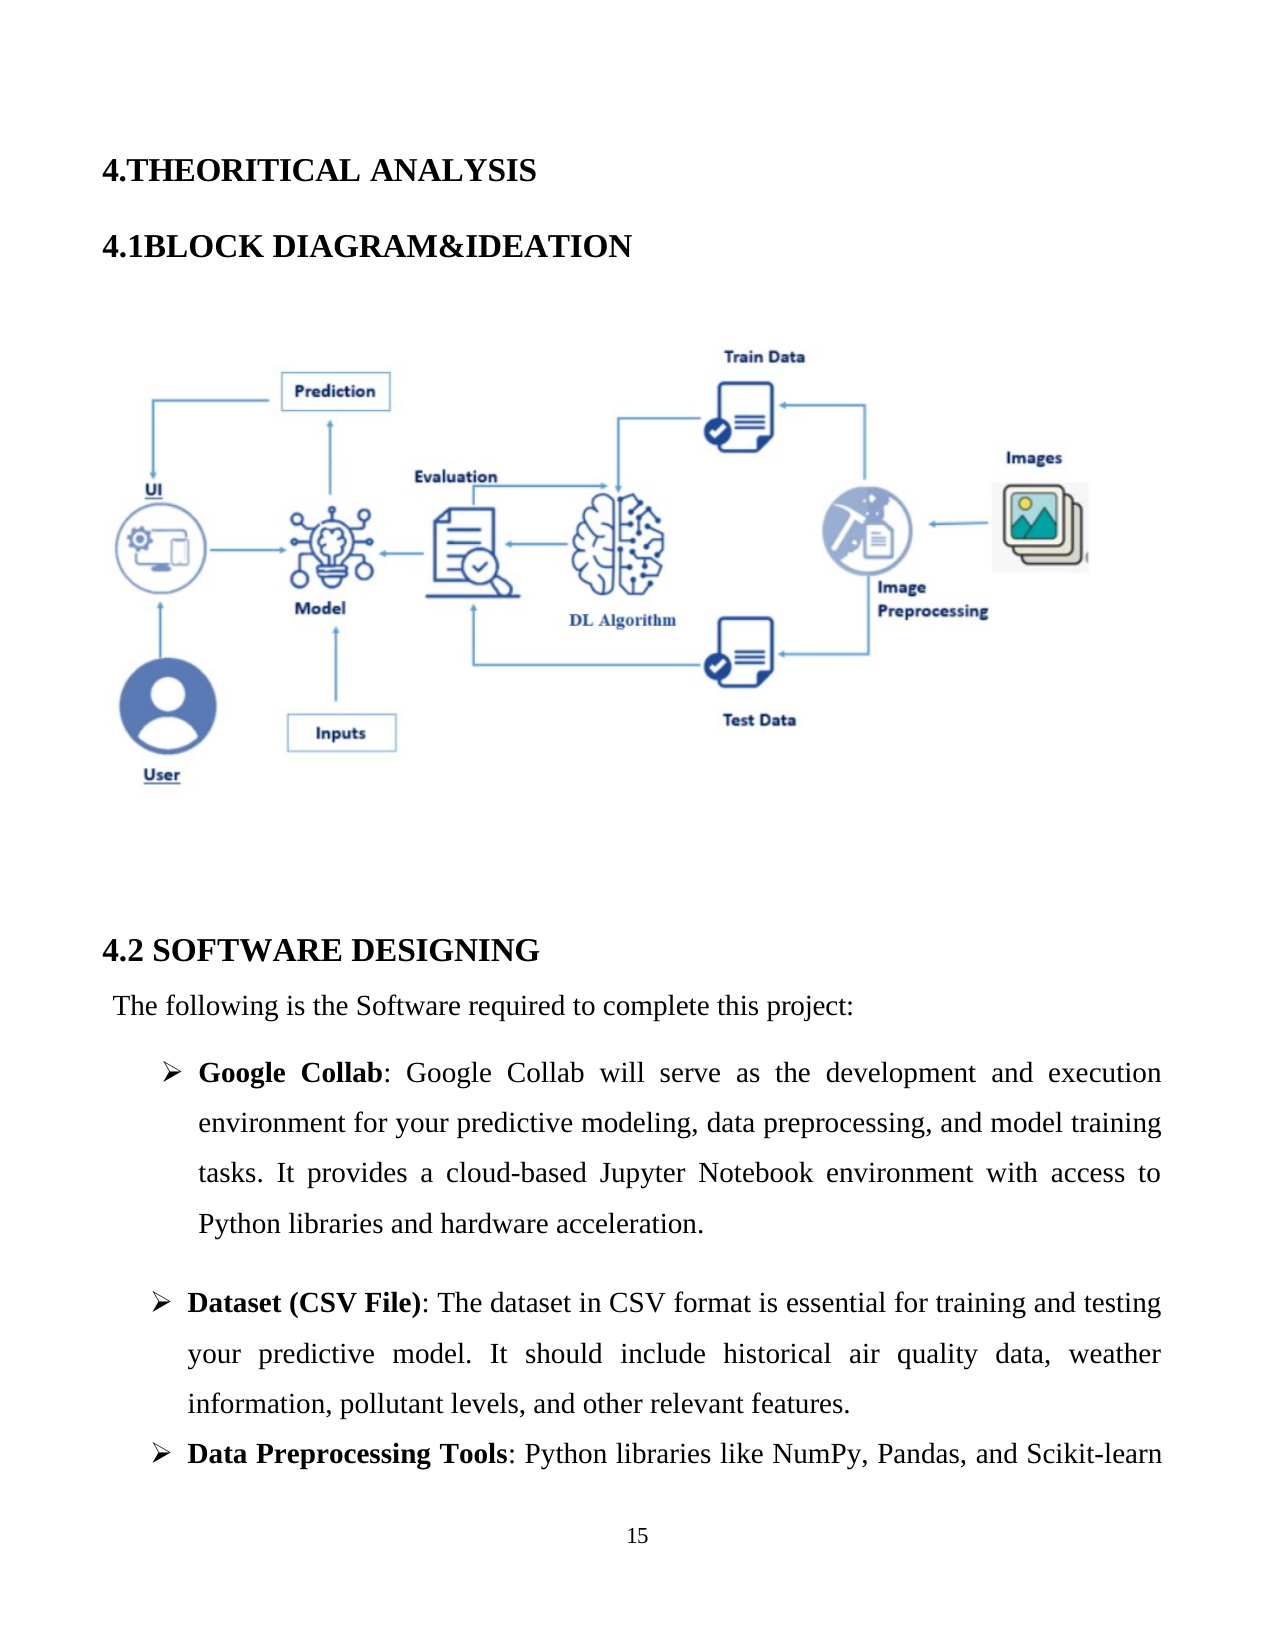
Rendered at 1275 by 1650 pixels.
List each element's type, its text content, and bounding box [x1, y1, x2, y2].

subtitle 4.THEORITICAL ANALYSIS [102, 150, 1173, 188]
list Google Collab: Google Collab will serve as the development and execution environment for your predictive modeling, data preprocessing, and model training tasks. It provides a cloud-based Jupyter Notebook environment with access to Python libraries and hardware acceleration. [161, 1055, 1162, 1239]
picture [102, 309, 1175, 868]
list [150, 1436, 1163, 1470]
subtitle 4.1BLOCK DIAGRAM&IDEATION [102, 227, 1175, 265]
list Dataset (CSV File): The dataset in CSV format is essential for training and testing your predictive model. It should include historical air quality data, weather information, pollutant levels, and other relevant features. [150, 1285, 1162, 1419]
text 4.2 SOFTWARE DESIGNING [102, 930, 1175, 968]
text The following is the Software required to complete this project: [112, 988, 1175, 1021]
